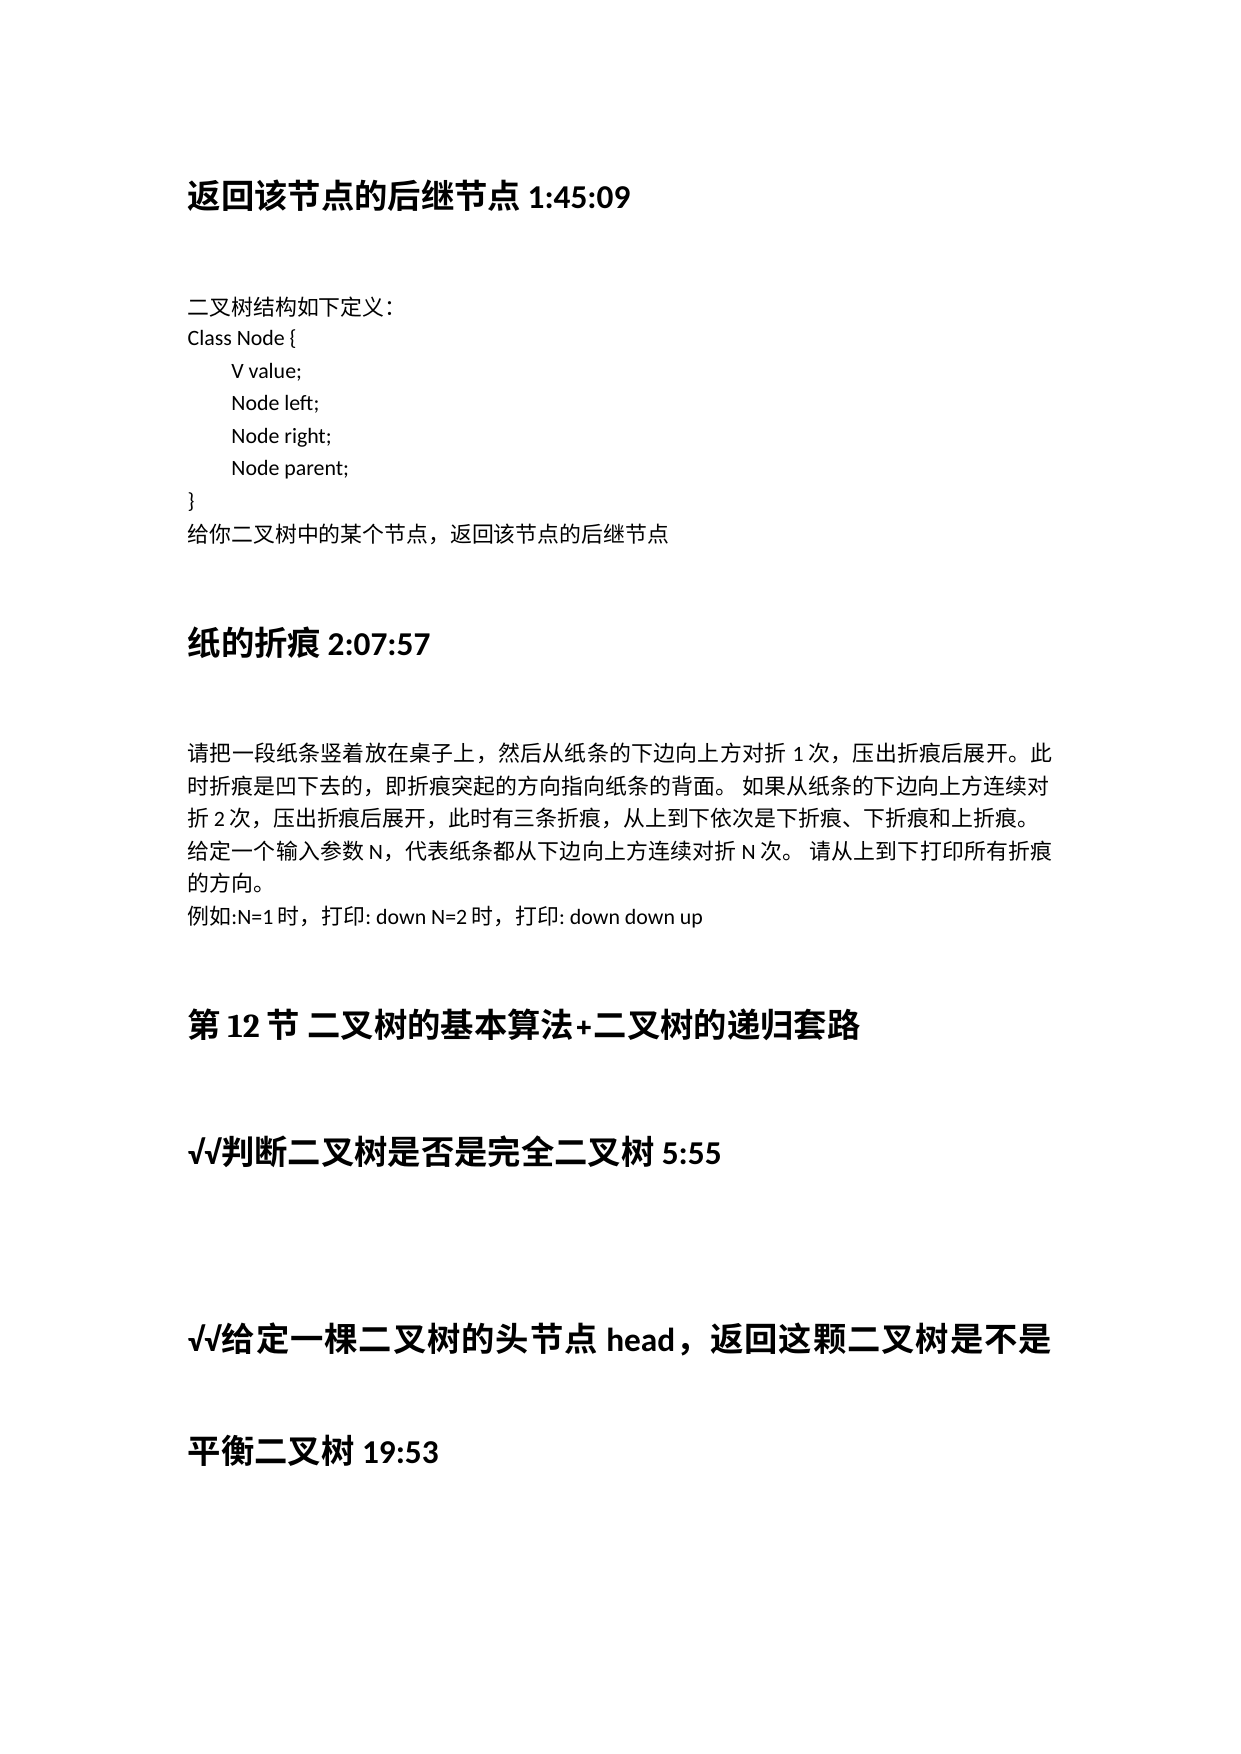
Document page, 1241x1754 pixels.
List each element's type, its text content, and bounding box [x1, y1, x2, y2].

text 例如:N=1时，打印: down N=2时，打印: down down up [187, 898, 1053, 931]
subtitle √√给定一棵二叉树的头节点head，返回这颗二叉树是不是平衡二叉树 19:53 [187, 1304, 1053, 1482]
text 给你二叉树中的某个节点，返回该节点的后继节点 [187, 517, 1053, 549]
subtitle 第12节 二叉树的基本算法+二叉树的递归套路 [187, 991, 1053, 1056]
text Node left; [187, 387, 1053, 419]
subtitle 纸的折痕2:07:57 [187, 609, 1053, 674]
text V value; [187, 354, 1053, 387]
text 给定一个输入参数N，代表纸条都从下边向上方连续对折N次。 请从上到下打印所有折痕的方向。 [187, 833, 1053, 898]
text Node parent; [187, 452, 1053, 484]
text } [187, 484, 1053, 517]
text Node right; [187, 419, 1053, 452]
text 二叉树结构如下定义： [187, 289, 1053, 322]
subtitle 返回该节点的后继节点1:45:09 [187, 162, 1053, 227]
subtitle √√判断二叉树是否是完全二叉树 5:55 [187, 1118, 1053, 1183]
text Class Node { [187, 322, 1053, 354]
text 请把一段纸条竖着放在桌子上，然后从纸条的下边向上方对折1次，压出折痕后展开。此时折痕是凹下去的，即折痕突起的方向指向纸条的背面。 如果从纸条的下边向上方连续对折2次，压出折痕后展开，此时有三条折痕，从上到下依次是下折痕、下折痕和上折痕。 [187, 736, 1053, 833]
